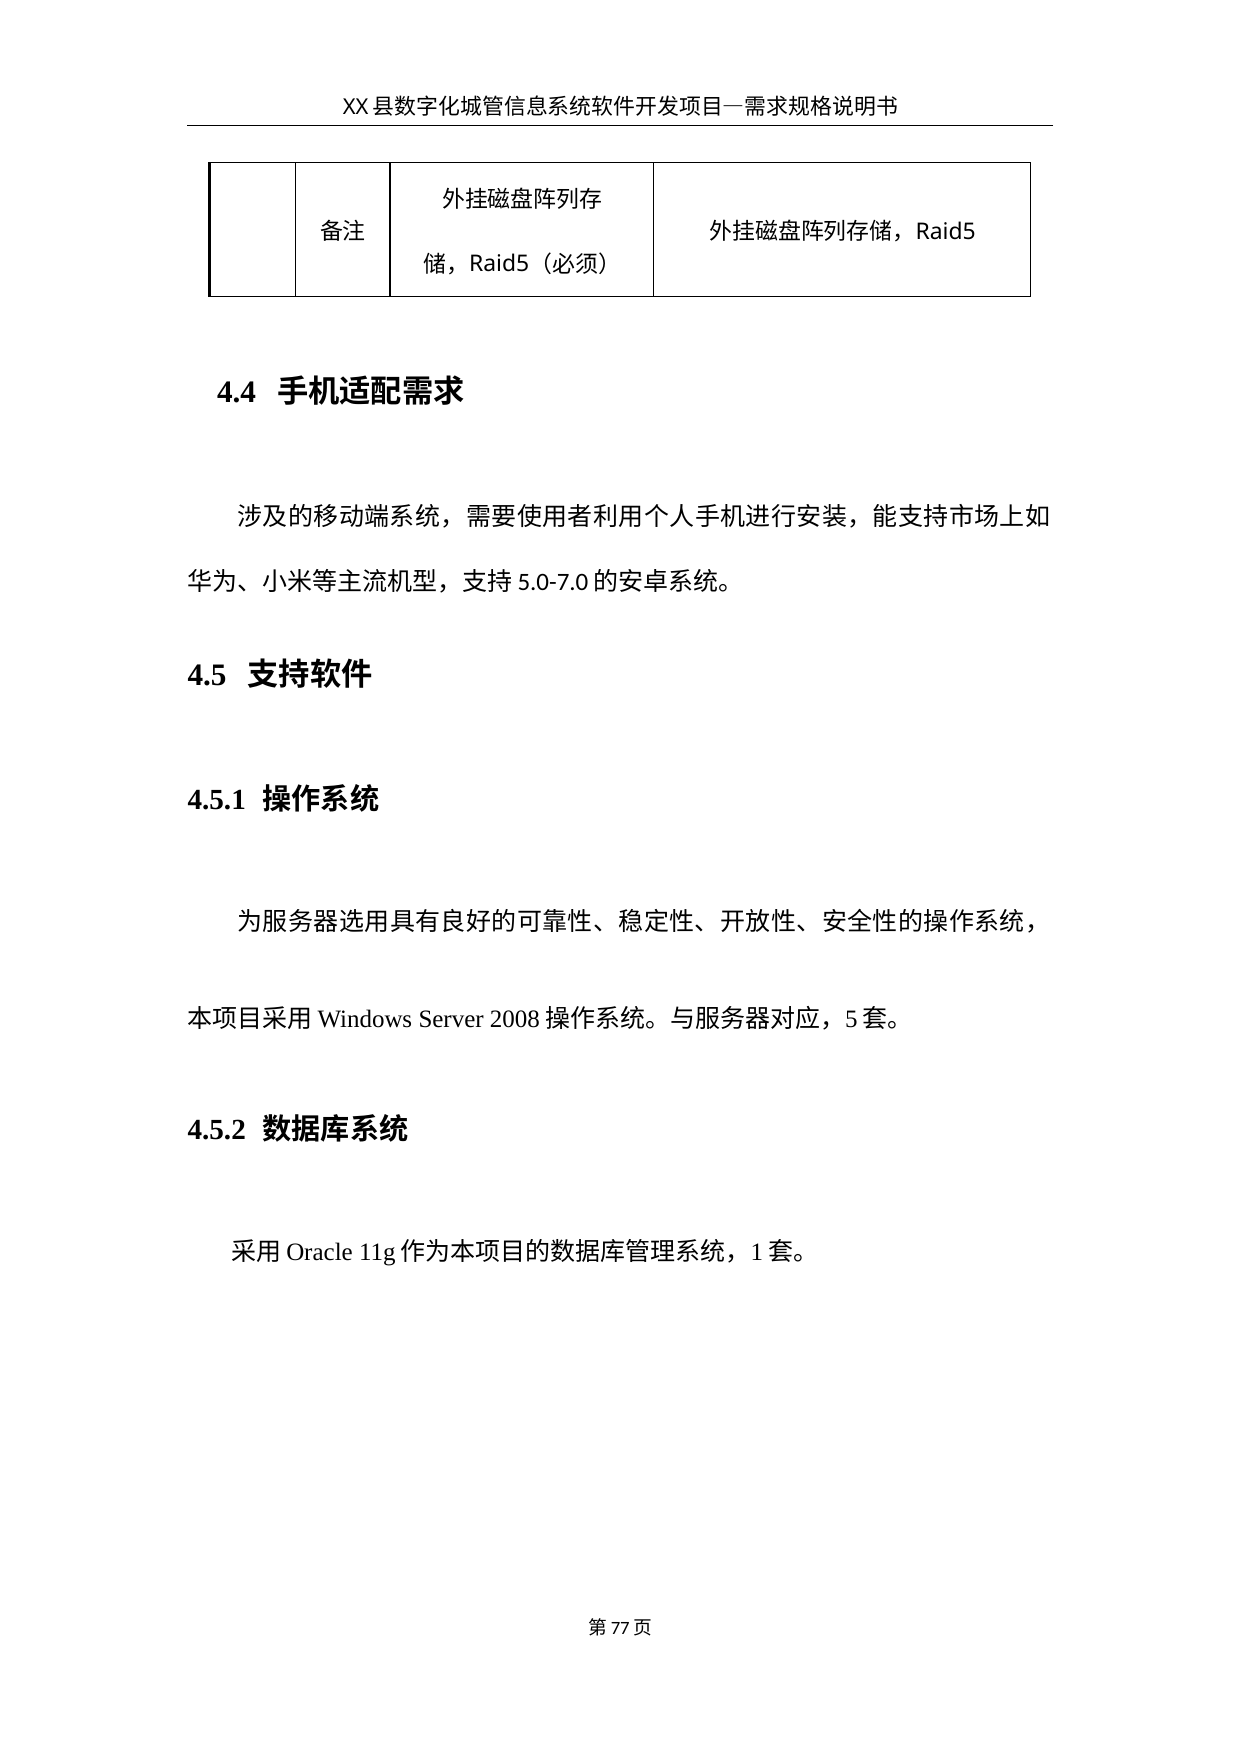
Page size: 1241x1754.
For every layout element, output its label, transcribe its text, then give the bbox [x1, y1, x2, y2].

text 为服务器选用具有良好的可靠性、稳定性、开放性、安全性的操作系统，本项目采用Windows Server 2008操作系统。与服务器对应，5套。 [187, 887, 1053, 1049]
table_cell [211, 163, 295, 296]
text 涉及的移动端系统，需要使用者利用个人手机进行安装，能支持市场上如华为、小米等主流机型，支持5.0-7.0的安卓系统。 [187, 482, 1053, 612]
table_cell 外挂磁盘阵列存储，Raid5（必须） [391, 163, 653, 296]
subtitle 支持软件 [187, 639, 1053, 704]
subtitle 数据库系统 [187, 1094, 1053, 1159]
table_cell 备注 [296, 163, 389, 296]
subtitle 手机适配需求 [217, 357, 1053, 422]
subtitle 操作系统 [187, 764, 1053, 829]
text 采用Oracle 11g作为本项目的数据库管理系统，1套。 [231, 1217, 1053, 1282]
table_cell 外挂磁盘阵列存储，Raid5 [654, 163, 1030, 296]
